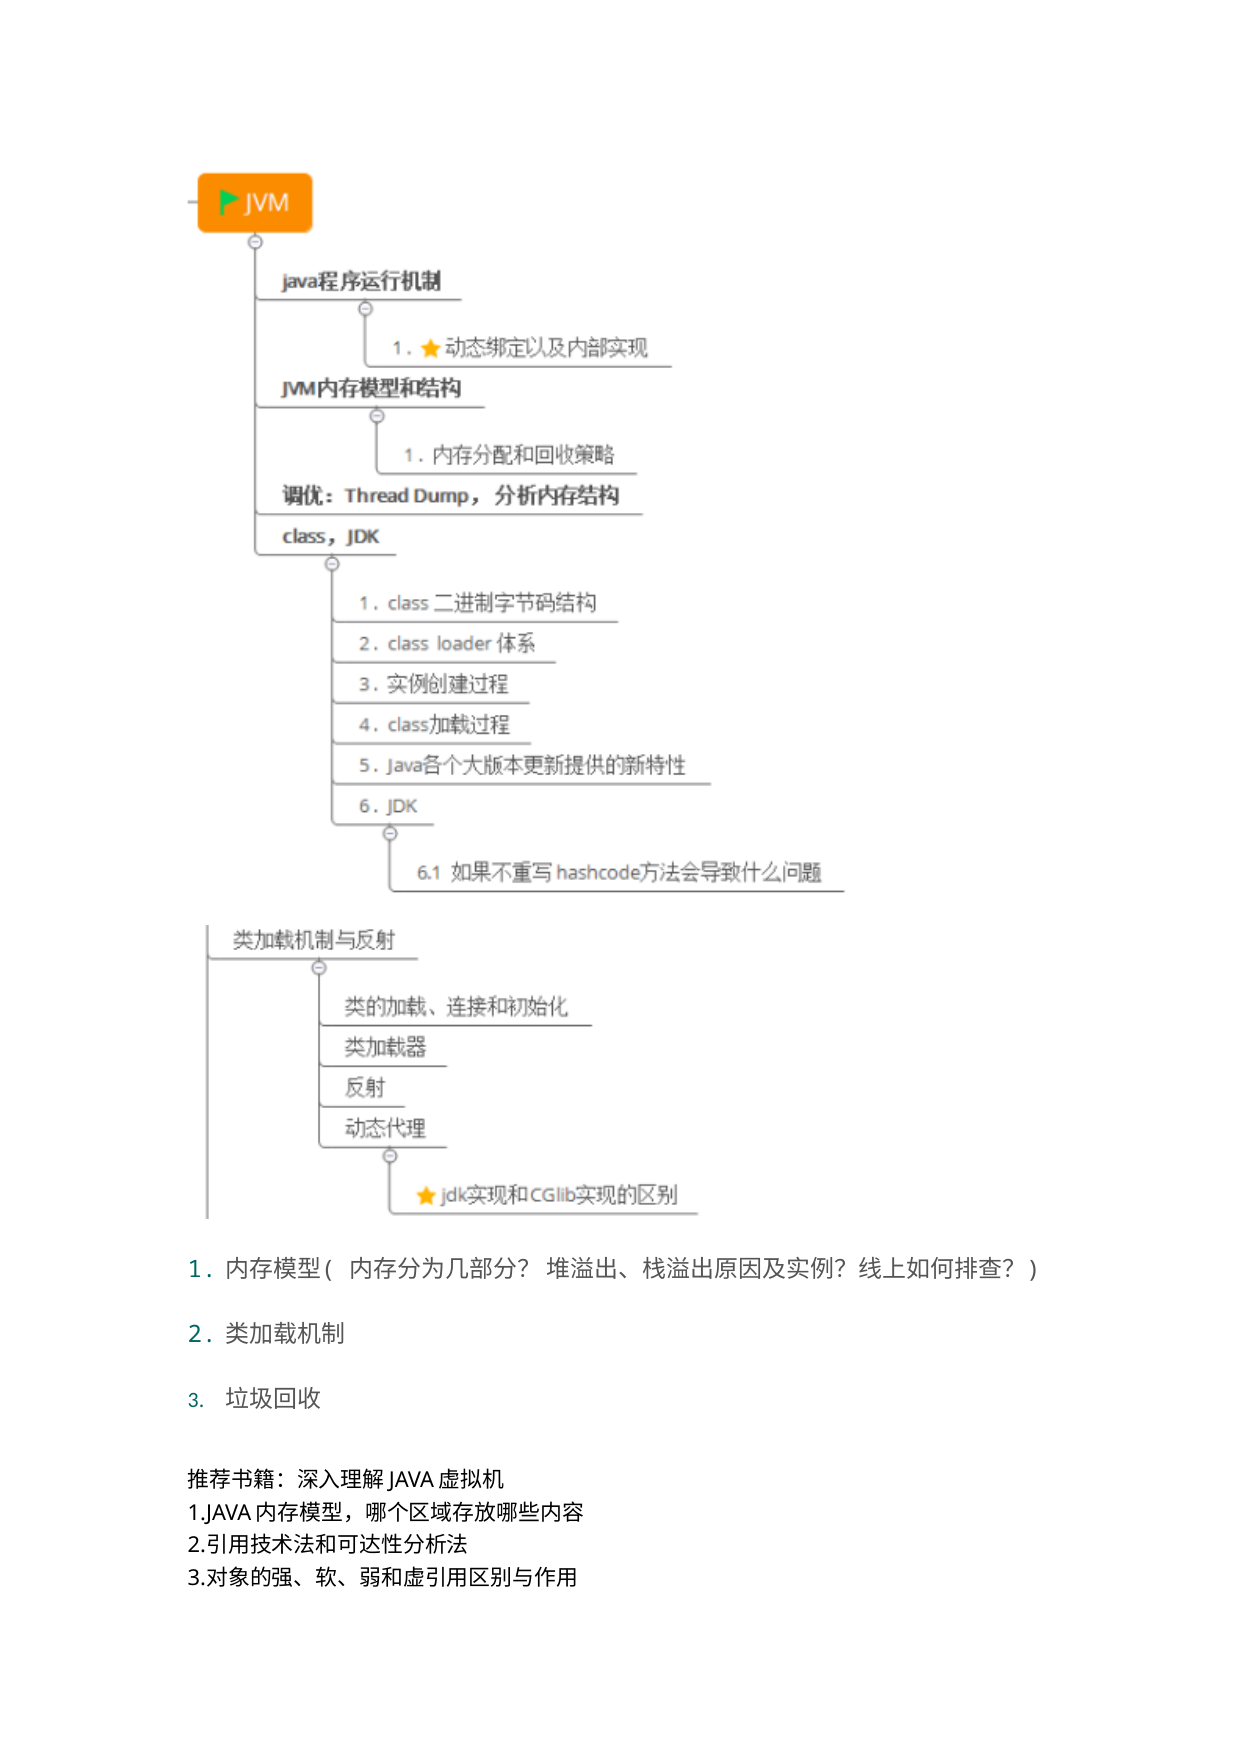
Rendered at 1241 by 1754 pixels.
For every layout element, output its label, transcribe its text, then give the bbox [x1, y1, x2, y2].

text 3.对象的强、软、弱和虚引用区别与作用 [187, 1559, 1053, 1592]
list 垃圾回收 [187, 1364, 1053, 1429]
picture [187, 167, 864, 905]
list 类加载机制 [187, 1299, 1053, 1364]
text 1.JAVA内存模型，哪个区域存放哪些内容 [187, 1494, 1053, 1527]
list 内存模型( 内存分为几部分？ 堆溢出、栈溢出原因及实例？线上如何排查？) [187, 1234, 1053, 1299]
text 推荐书籍：深入理解JAVA虚拟机 [187, 1462, 1053, 1494]
text 2.引用技术法和可达性分析法 [187, 1527, 1053, 1559]
picture [187, 925, 721, 1219]
